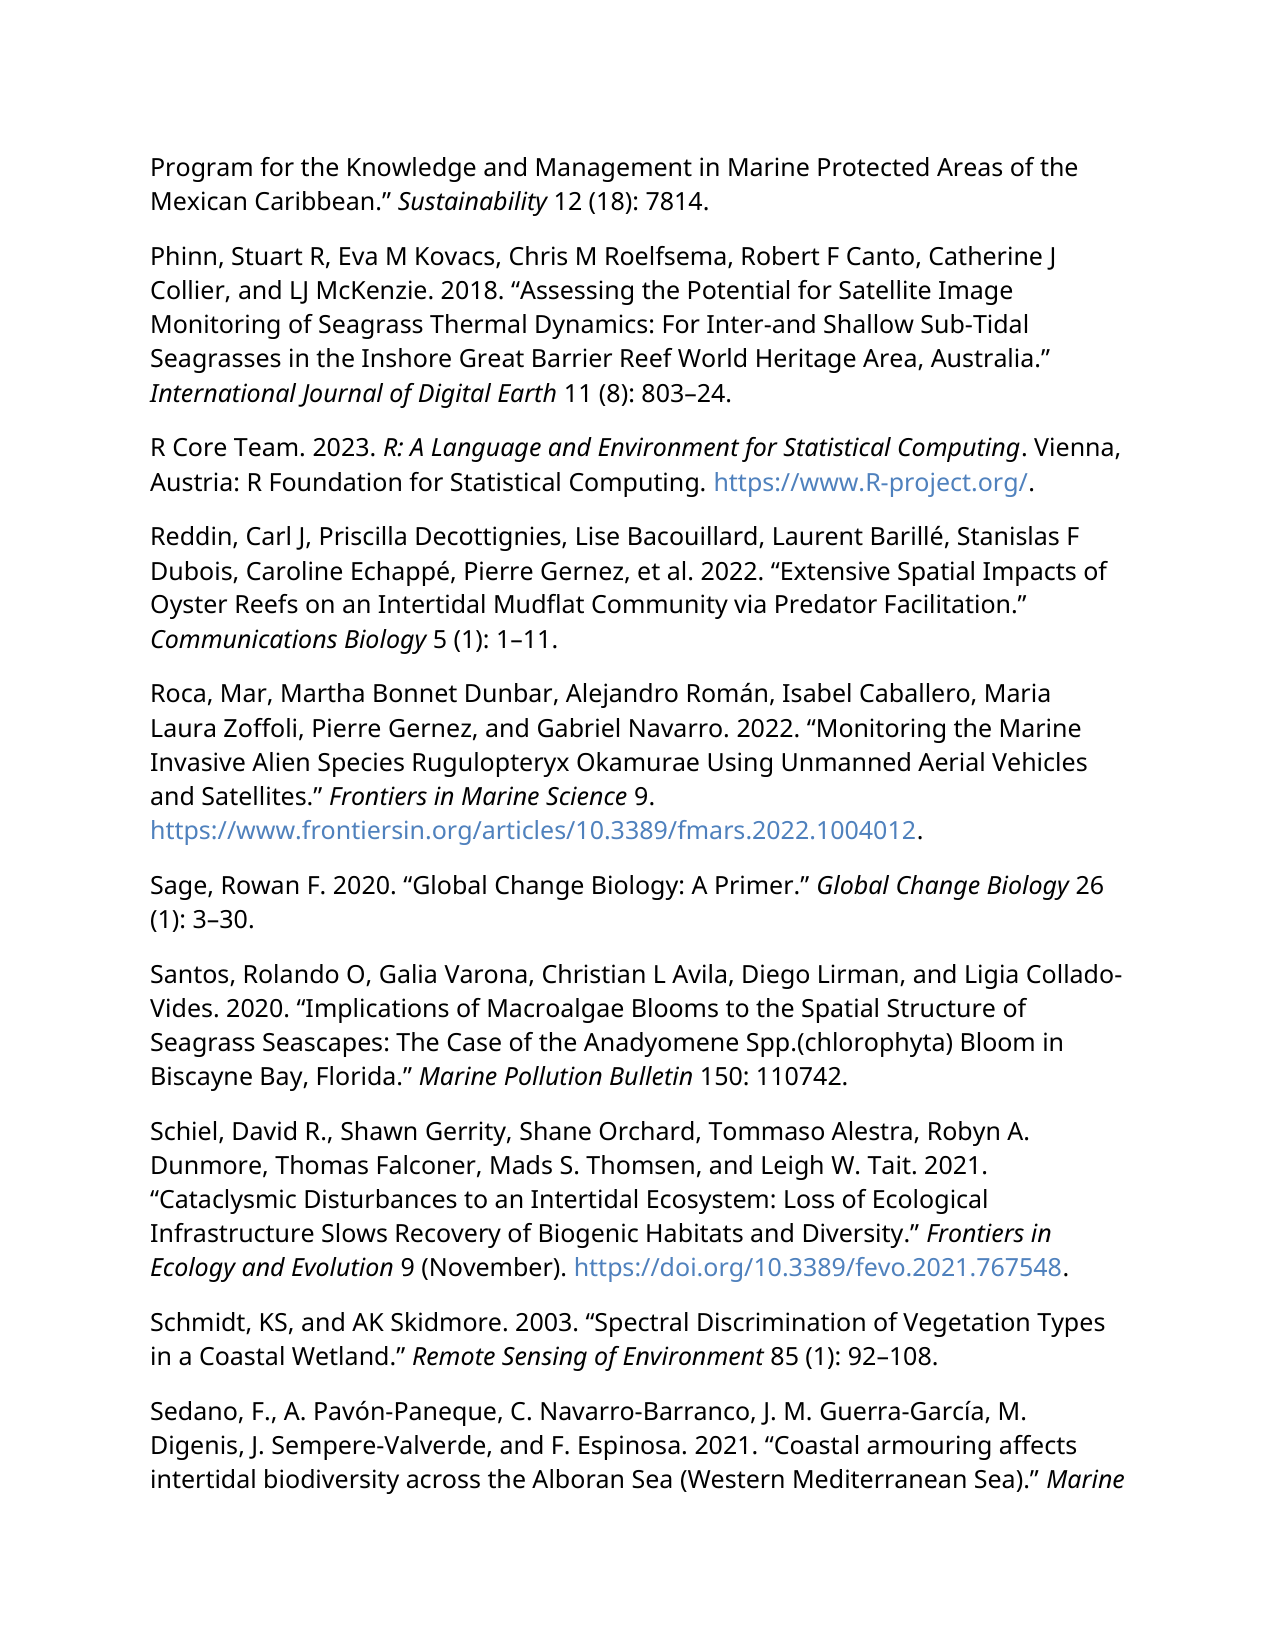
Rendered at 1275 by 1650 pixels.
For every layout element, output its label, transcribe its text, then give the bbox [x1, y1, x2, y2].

text Santos, Rolando O, Galia Varona, Christian L Avila, Diego Lirman, and Ligia Collado-Vides. 2020. “Implications of Macroalgae Blooms to the Spatial Structure of Seagrass Seascapes: The Case of the Anadyomene Spp.(chlorophyta) Bloom in Biscayne Bay, Florida.” Marine Pollution Bulletin 150: 110742. [150, 956, 1125, 1092]
text Schiel, David R., Shawn Gerrity, Shane Orchard, Tommaso Alestra, Robyn A. Dunmore, Thomas Falconer, Mads S. Thomsen, and Leigh W. Tait. 2021. “Cataclysmic Disturbances to an Intertidal Ecosystem: Loss of Ecological Infrastructure Slows Recovery of Biogenic Habitats and Diversity.” Frontiers in Ecology and Evolution 9 (November). https://doi.org/10.3389/fevo.2021.767548. [150, 1113, 1125, 1284]
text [150, 1393, 1125, 1496]
text R Core Team. 2023. R: A Language and Environment for Statistical Computing. Vienna, Austria: R Foundation for Statistical Computing. https://www.R-project.org/. [150, 430, 1125, 498]
text Schmidt, KS, and AK Skidmore. 2003. “Spectral Discrimination of Vegetation Types in a Coastal Wetland.” Remote Sensing of Environment 85 (1): 92–108. [150, 1304, 1125, 1373]
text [150, 150, 1125, 218]
text Roca, Mar, Martha Bonnet Dunbar, Alejandro Román, Isabel Caballero, Maria Laura Zoffoli, Pierre Gernez, and Gabriel Navarro. 2022. “Monitoring the Marine Invasive Alien Species Rugulopteryx Okamurae Using Unmanned Aerial Vehicles and Satellites.” Frontiers in Marine Science 9. https://www.frontiersin.org/articles/10.3389/fmars.2022.1004012. [150, 676, 1125, 846]
text Reddin, Carl J, Priscilla Decottignies, Lise Bacouillard, Laurent Barillé, Stanislas F Dubois, Caroline Echappé, Pierre Gernez, et al. 2022. “Extensive Spatial Impacts of Oyster Reefs on an Intertidal Mudflat Community via Predator Facilitation.” Communications Biology 5 (1): 1–11. [150, 519, 1125, 655]
text Phinn, Stuart R, Eva M Kovacs, Chris M Roelfsema, Robert F Canto, Catherine J Collier, and LJ McKenzie. 2018. “Assessing the Potential for Satellite Image Monitoring of Seagrass Thermal Dynamics: For Inter-and Shallow Sub-Tidal Seagrasses in the Inshore Great Barrier Reef World Heritage Area, Australia.” International Journal of Digital Earth 11 (8): 803–24. [150, 239, 1125, 409]
text Sage, Rowan F. 2020. “Global Change Biology: A Primer.” Global Change Biology 26 (1): 3–30. [150, 867, 1125, 935]
